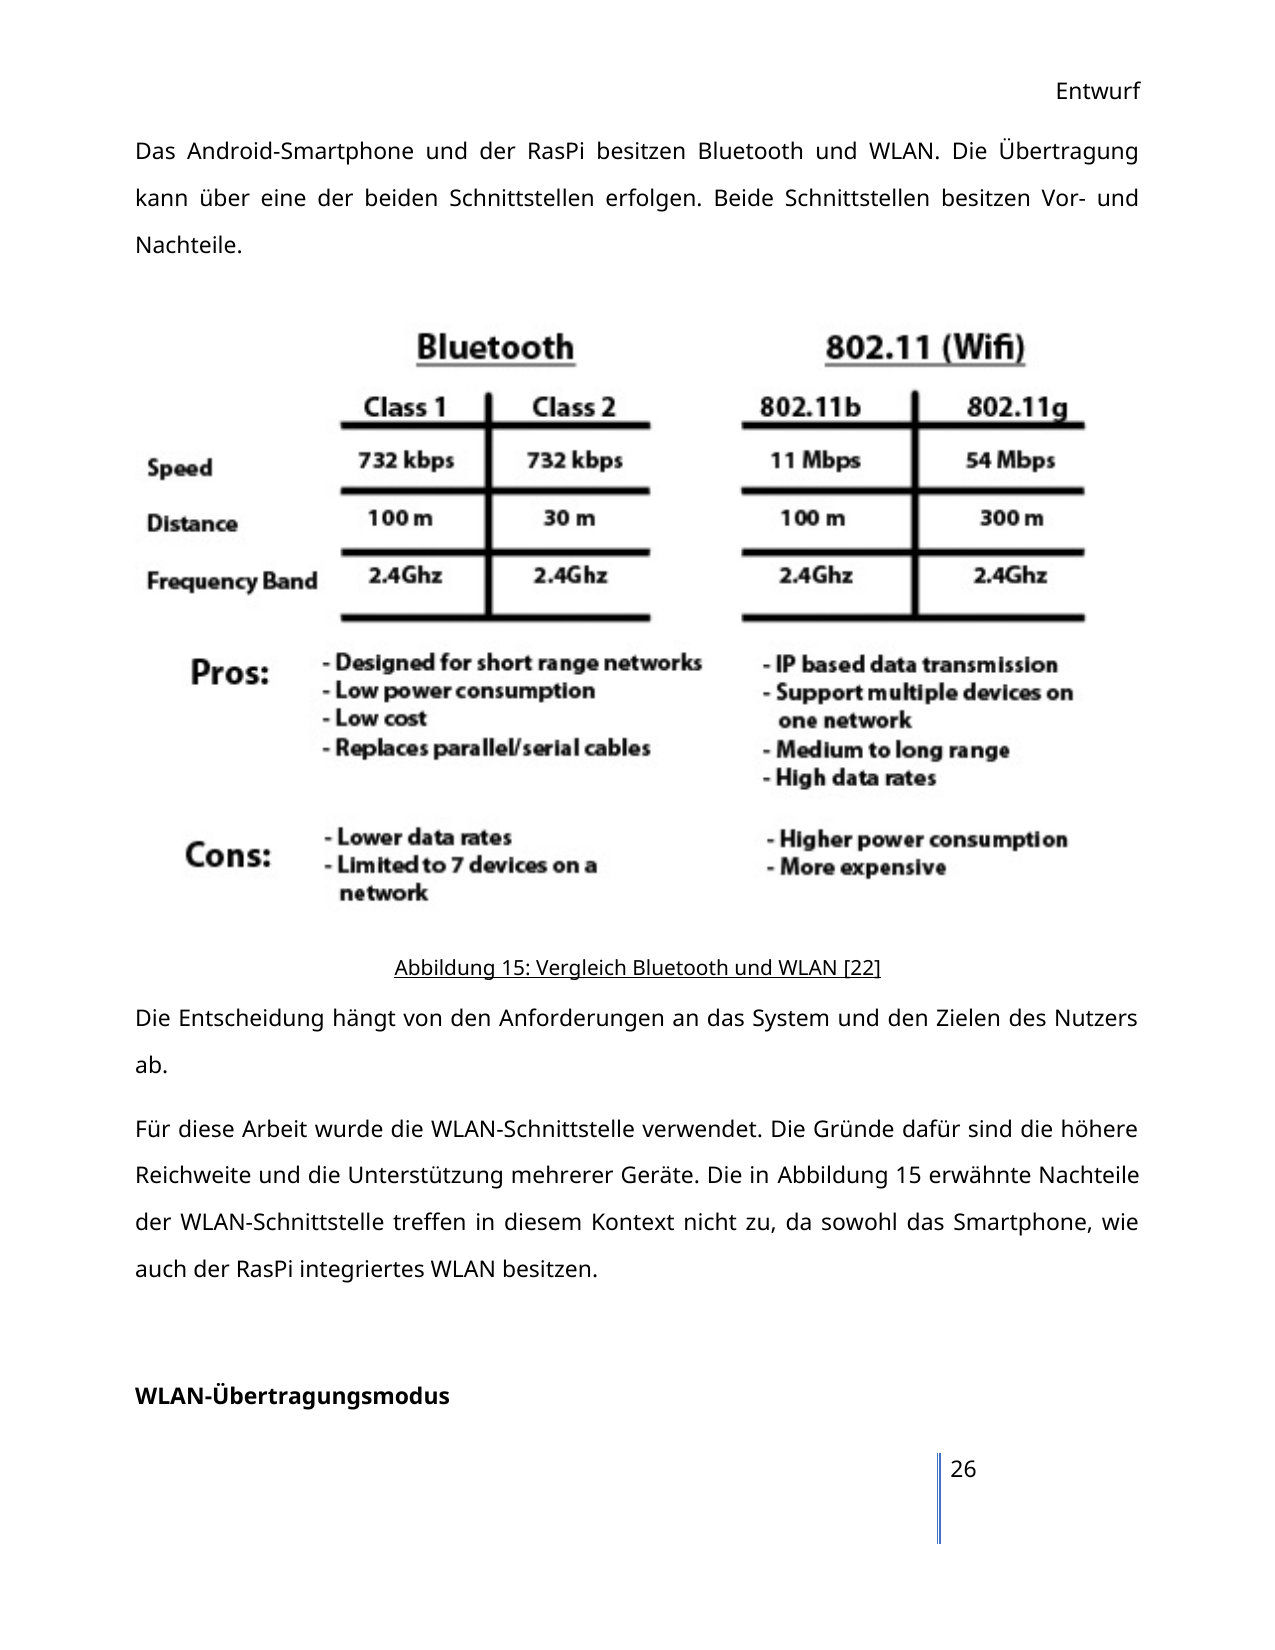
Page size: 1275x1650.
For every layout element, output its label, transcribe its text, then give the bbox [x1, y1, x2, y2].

text Das Android-Smartphone und der RasPi besitzen Bluetooth und WLAN. Die Übertragung kann über eine der beiden Schnittstellen erfolgen. Beide Schnittstellen besitzen Vor- und Nachteile. [135, 135, 1140, 260]
picture [135, 292, 1107, 921]
text Für diese Arbeit wurde die WLAN-Schnittstelle verwendet. Die Gründe dafür sind die höhere Reichweite und die Unterstützung mehrerer Geräte. Die in Abbildung 15 erwähnte Nachteile der WLAN-Schnittstelle treffen in diesem Kontext nicht zu, da sowohl das Smartphone, wie auch der RasPi integriertes WLAN besitzen. [135, 1113, 1140, 1284]
text Die Entscheidung hängt von den Anforderungen an das System und den Zielen des Nutzers ab. [135, 1002, 1140, 1080]
text Abbildung : Vergleich Bluetooth und WLAN [135, 953, 1140, 981]
text WLAN-Übertragungsmodus [135, 1380, 1140, 1412]
